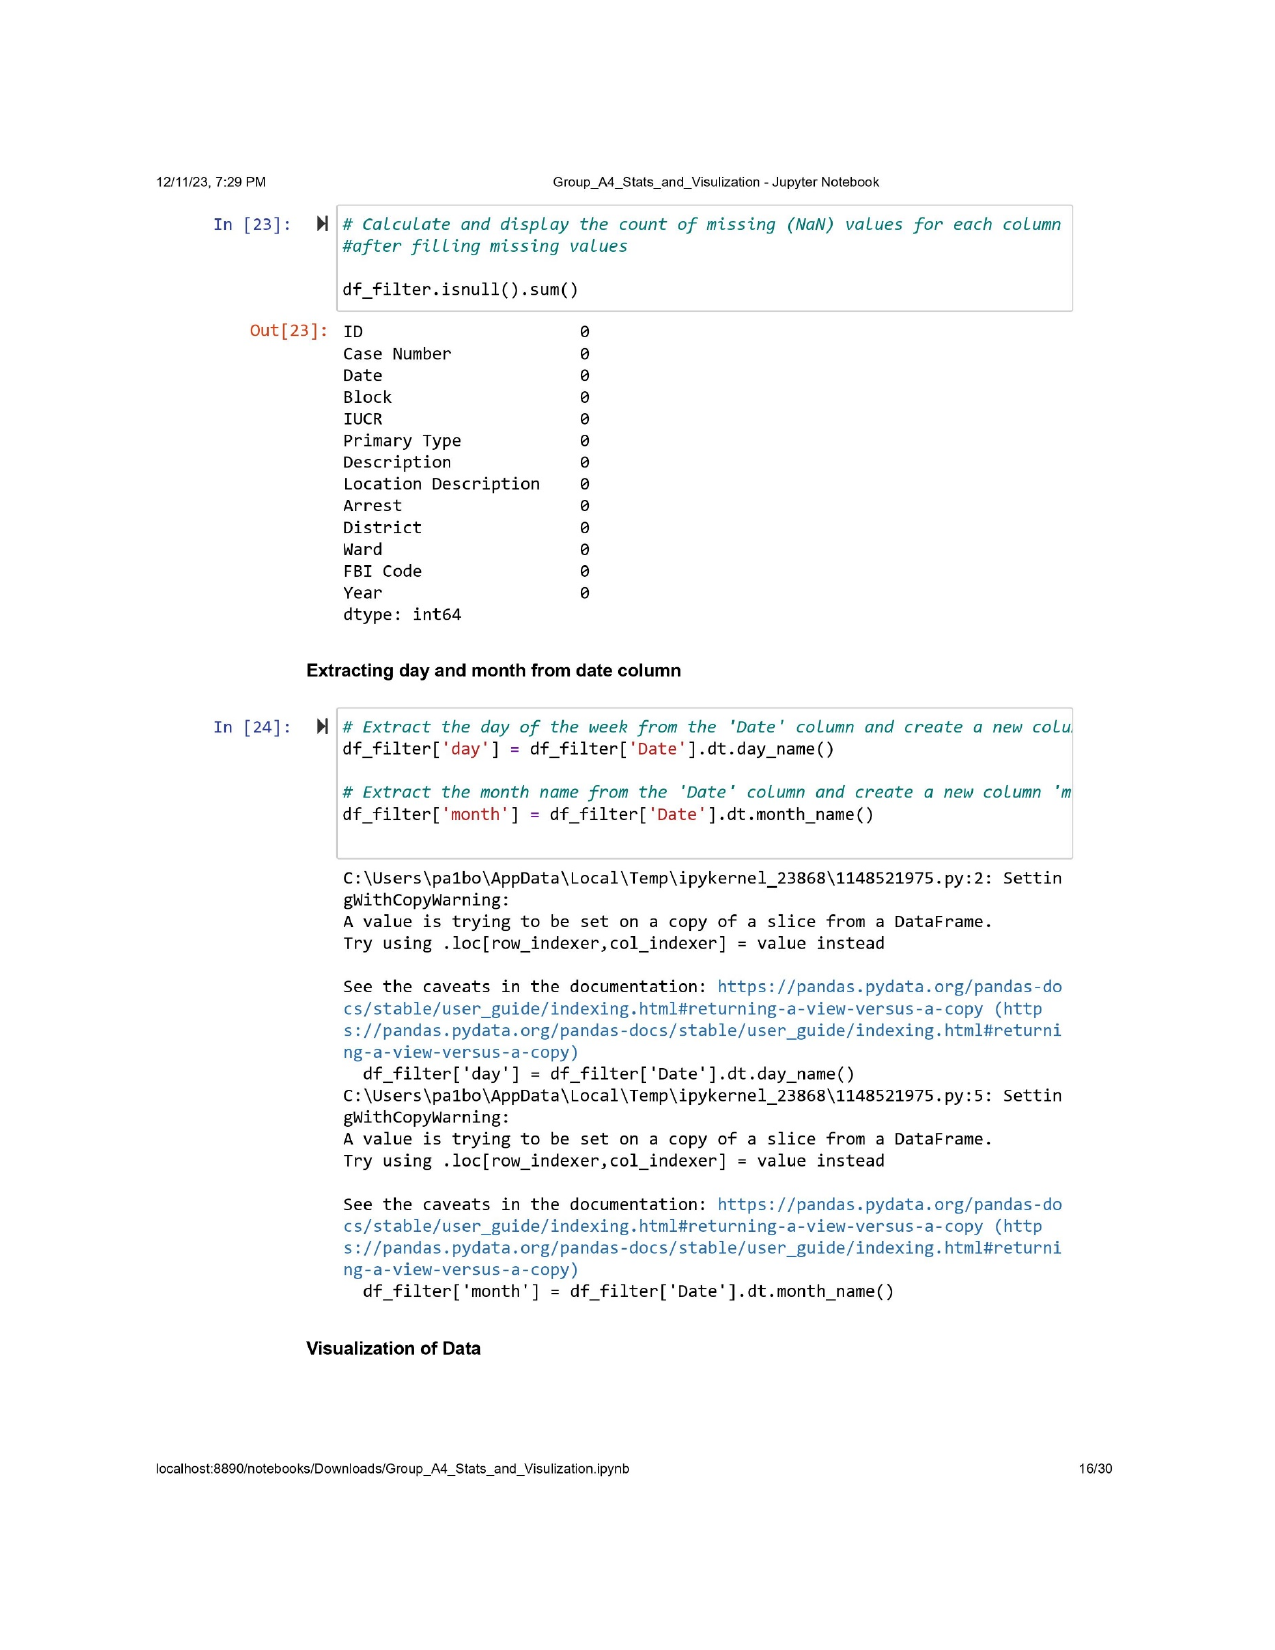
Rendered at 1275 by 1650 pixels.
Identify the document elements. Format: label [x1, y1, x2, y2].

picture [112, 150, 1155, 1500]
